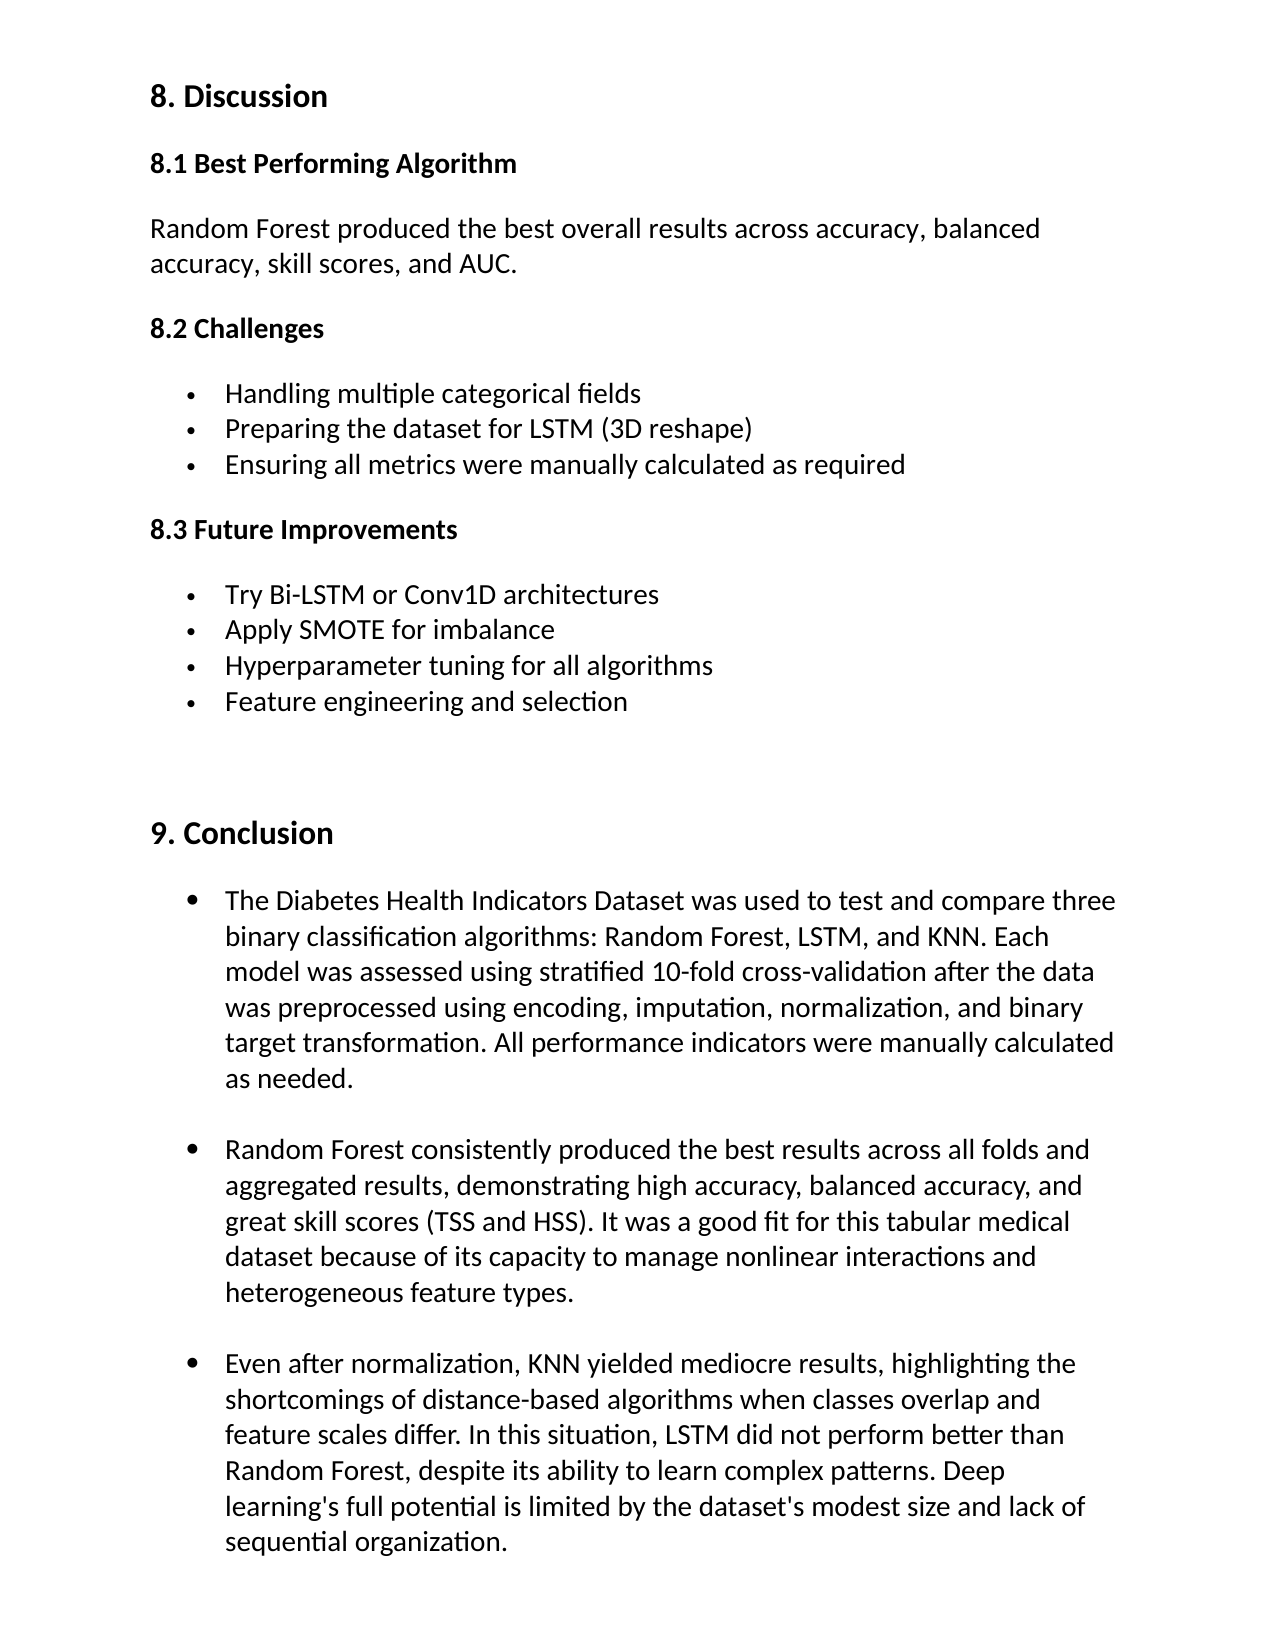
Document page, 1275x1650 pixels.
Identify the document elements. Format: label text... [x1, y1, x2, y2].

list The Diabetes Health Indicators Dataset was used to test and compare three binary classification algorithms: Random Forest, LSTM, and KNN. Each model was assessed using stratified 10-fold cross-validation after the data was preprocessed using encoding, imputation, normalization, and binary target transformation. All performance indicators were manually calculated as needed. [187, 882, 1125, 1096]
text Random Forest produced the best overall results across accuracy, balanced accuracy, skill scores, and AUC. [150, 210, 1125, 281]
list Ensuring all metrics were manually calculated as required [187, 446, 1125, 482]
list Apply SMOTE for imbalance [187, 611, 1125, 647]
list Random Forest consistently produced the best results across all folds and aggregated results, demonstrating high accuracy, balanced accuracy, and great skill scores (TSS and HSS). It was a good fit for this tabular medical dataset because of its capacity to manage nonlinear interactions and heterogeneous feature types. [187, 1131, 1125, 1309]
text 8. Discussion [150, 75, 1125, 116]
text 8.2 Challenges [150, 310, 1125, 346]
text 9. Conclusion [150, 812, 1125, 853]
list Handling multiple categorical fields [187, 375, 1125, 411]
list Even after normalization, KNN yielded mediocre results, highlighting the shortcomings of distance-based algorithms when classes overlap and feature scales differ. In this situation, LSTM did not perform better than Random Forest, despite its ability to learn complex patterns. Deep learning's full potential is limited by the dataset's modest size and lack of sequential organization. [187, 1345, 1125, 1559]
list Try Bi-LSTM or Conv1D architectures [187, 576, 1125, 611]
text 8.1 Best Performing Algorithm [150, 145, 1125, 181]
list Preparing the dataset for LSTM (3D reshape) [187, 411, 1125, 446]
list Hyperparameter tuning for all algorithms [187, 647, 1125, 683]
list Feature engineering and selection [187, 683, 1125, 718]
text 8.3 Future Improvements [150, 511, 1125, 547]
